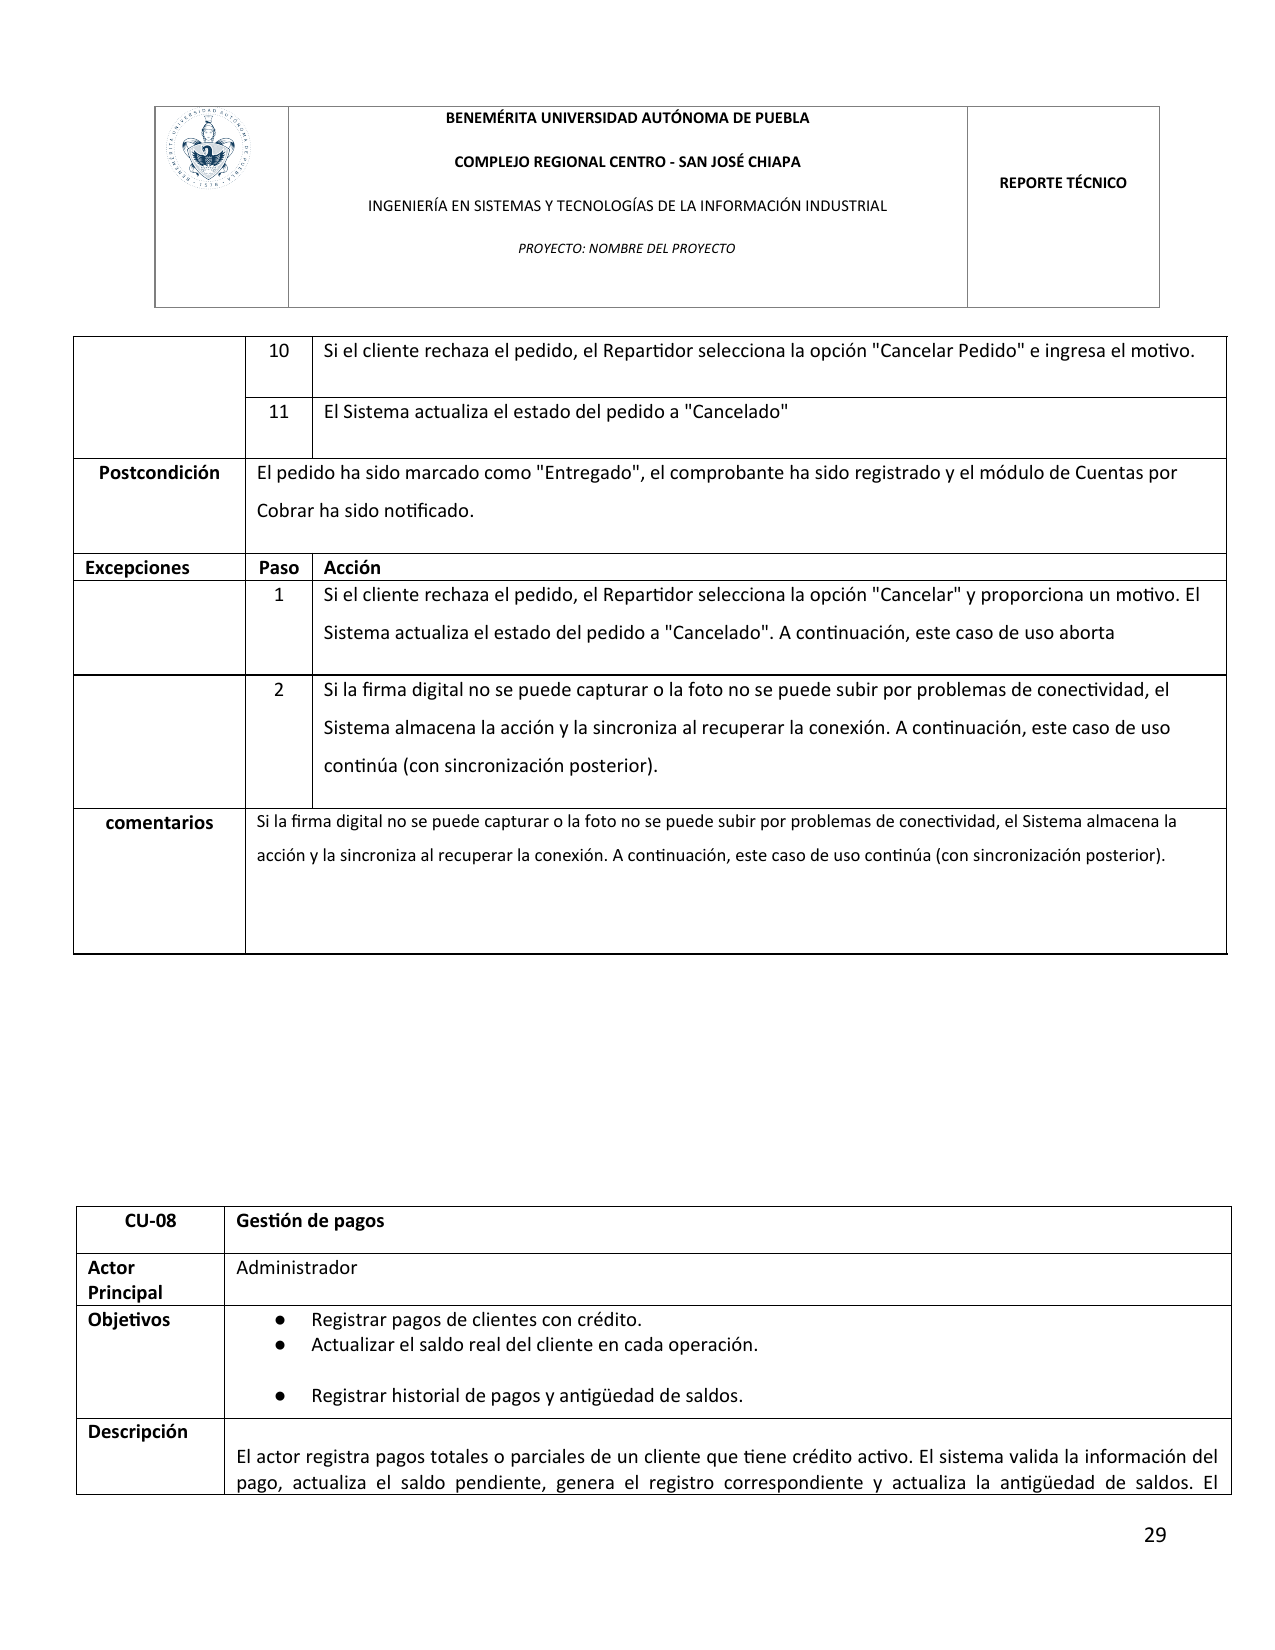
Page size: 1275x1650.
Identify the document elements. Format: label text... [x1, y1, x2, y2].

table_cell Acción [313, 554, 1226, 579]
table_cell Si el cliente rechaza el pedido, el Repartidor selecciona la opción "Cancelar" y proporciona un motivo. El Sistema actualiza el estado del pedido a "Cancelado". A continuación, este caso de uso aborta [313, 581, 1226, 674]
table_cell Postcondición [74, 459, 245, 552]
table_cell 1 [246, 581, 312, 674]
table_cell Excepciones [74, 554, 245, 579]
table_cell Paso [246, 554, 312, 579]
table_cell 11 [246, 398, 312, 458]
table_cell 10 [246, 337, 312, 397]
table_cell El pedido ha sido marcado como "Entregado", el comprobante ha sido registrado y el módulo de Cuentas por Cobrar ha sido notificado. [246, 459, 1226, 552]
table_cell Si la firma digital no se puede capturar o la foto no se puede subir por problemas de conectividad, el Sistema almacena la acción y la sincroniza al recuperar la conexión. A continuación, este caso de uso continúa (con sincronización posterior). [313, 676, 1226, 807]
table_cell [74, 337, 245, 458]
table_cell El Sistema actualiza el estado del pedido a "Cancelado" [313, 398, 1226, 458]
table_cell comentarios [74, 809, 245, 953]
table_cell 2 [246, 676, 312, 807]
table_cell Si el cliente rechaza el pedido, el Repartidor selecciona la opción "Cancelar Pedido" e ingresa el motivo. [313, 337, 1226, 397]
table_cell Si la firma digital no se puede capturar o la foto no se puede subir por problemas de conectividad, el Sistema almacena la acción y la sincroniza al recuperar la conexión. A continuación, este caso de uso continúa (con sincronización posterior). [246, 809, 1226, 953]
picture [166, 107, 251, 193]
table_cell [74, 581, 245, 674]
table_cell [74, 676, 245, 807]
